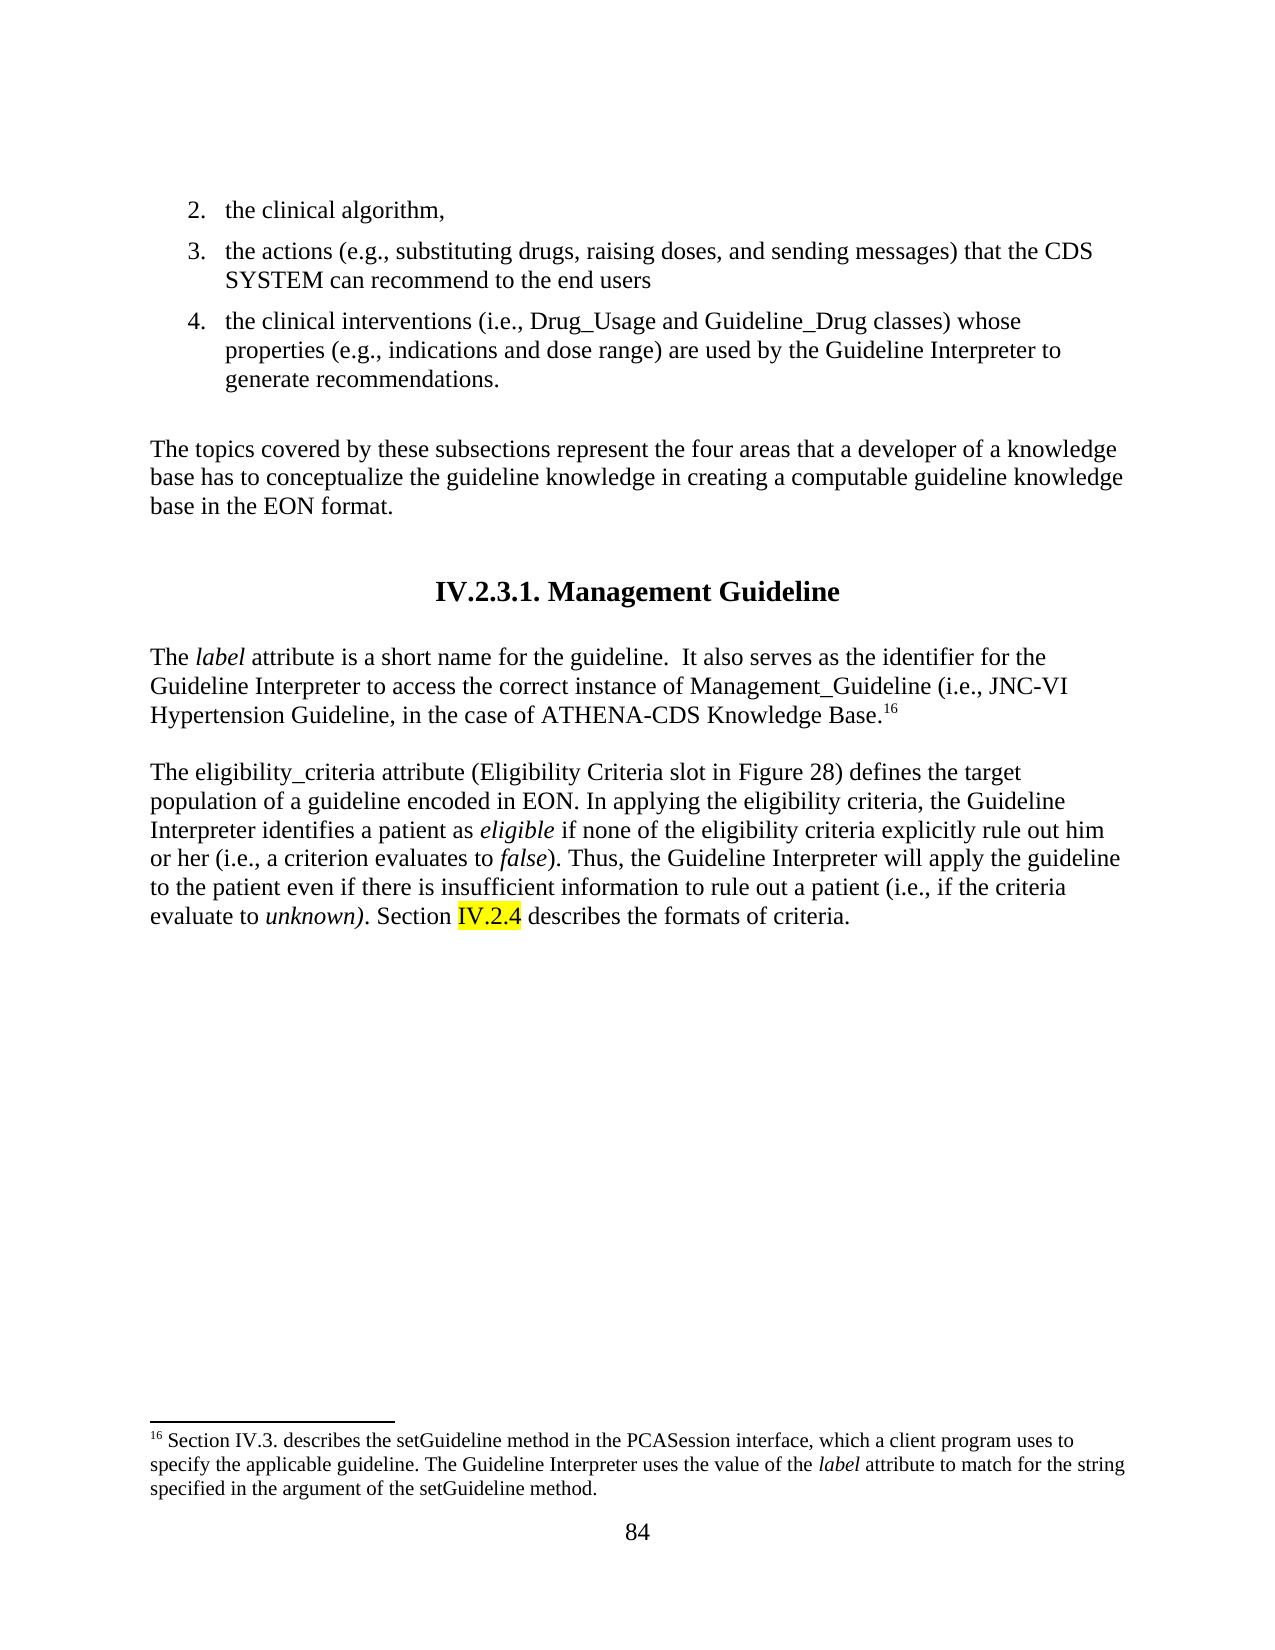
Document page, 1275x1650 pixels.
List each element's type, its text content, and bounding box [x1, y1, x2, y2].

text The label attribute is a short name for the guideline. It also serves as the identifier for the Guideline Interpreter to access the correct instance of Management_Guideline (i.e., JNC-VI Hypertension Guideline, in the case of ATHENA-CDS Knowledge Base. [150, 642, 1125, 728]
list the clinical interventions (i.e., Drug_Usage and Guideline_Drug classes) whose properties (e.g., indications and dose range) are used by the Guideline Interpreter to generate recommendations. [187, 306, 1125, 392]
list the clinical algorithm, [187, 195, 1125, 224]
text The topics covered by these subsections represent the four areas that a developer of a knowledge base has to conceptualize the guideline knowledge in creating a computable guideline knowledge base in the EON format. [150, 434, 1125, 520]
list the actions (e.g., substituting drugs, raising doses, and sending messages) that the CDS SYSTEM can recommend to the end users [187, 236, 1125, 294]
text The eligibility_criteria attribute (Eligibility Criteria slot in Figure 28) defines the target population of a guideline encoded in EON. In applying the eligibility criteria, the Guideline Interpreter identifies a patient as eligible if none of the eligibility criteria explicitly rule out him or her (i.e., a criterion evaluates to false). Thus, the Guideline Interpreter will apply the guideline to the patient even if there is insufficient information to rule out a patient (i.e., if the criteria evaluate to unknown). Section IV.2.4 describes the formats of criteria. [150, 757, 1125, 930]
text Management Guideline [150, 574, 1125, 607]
